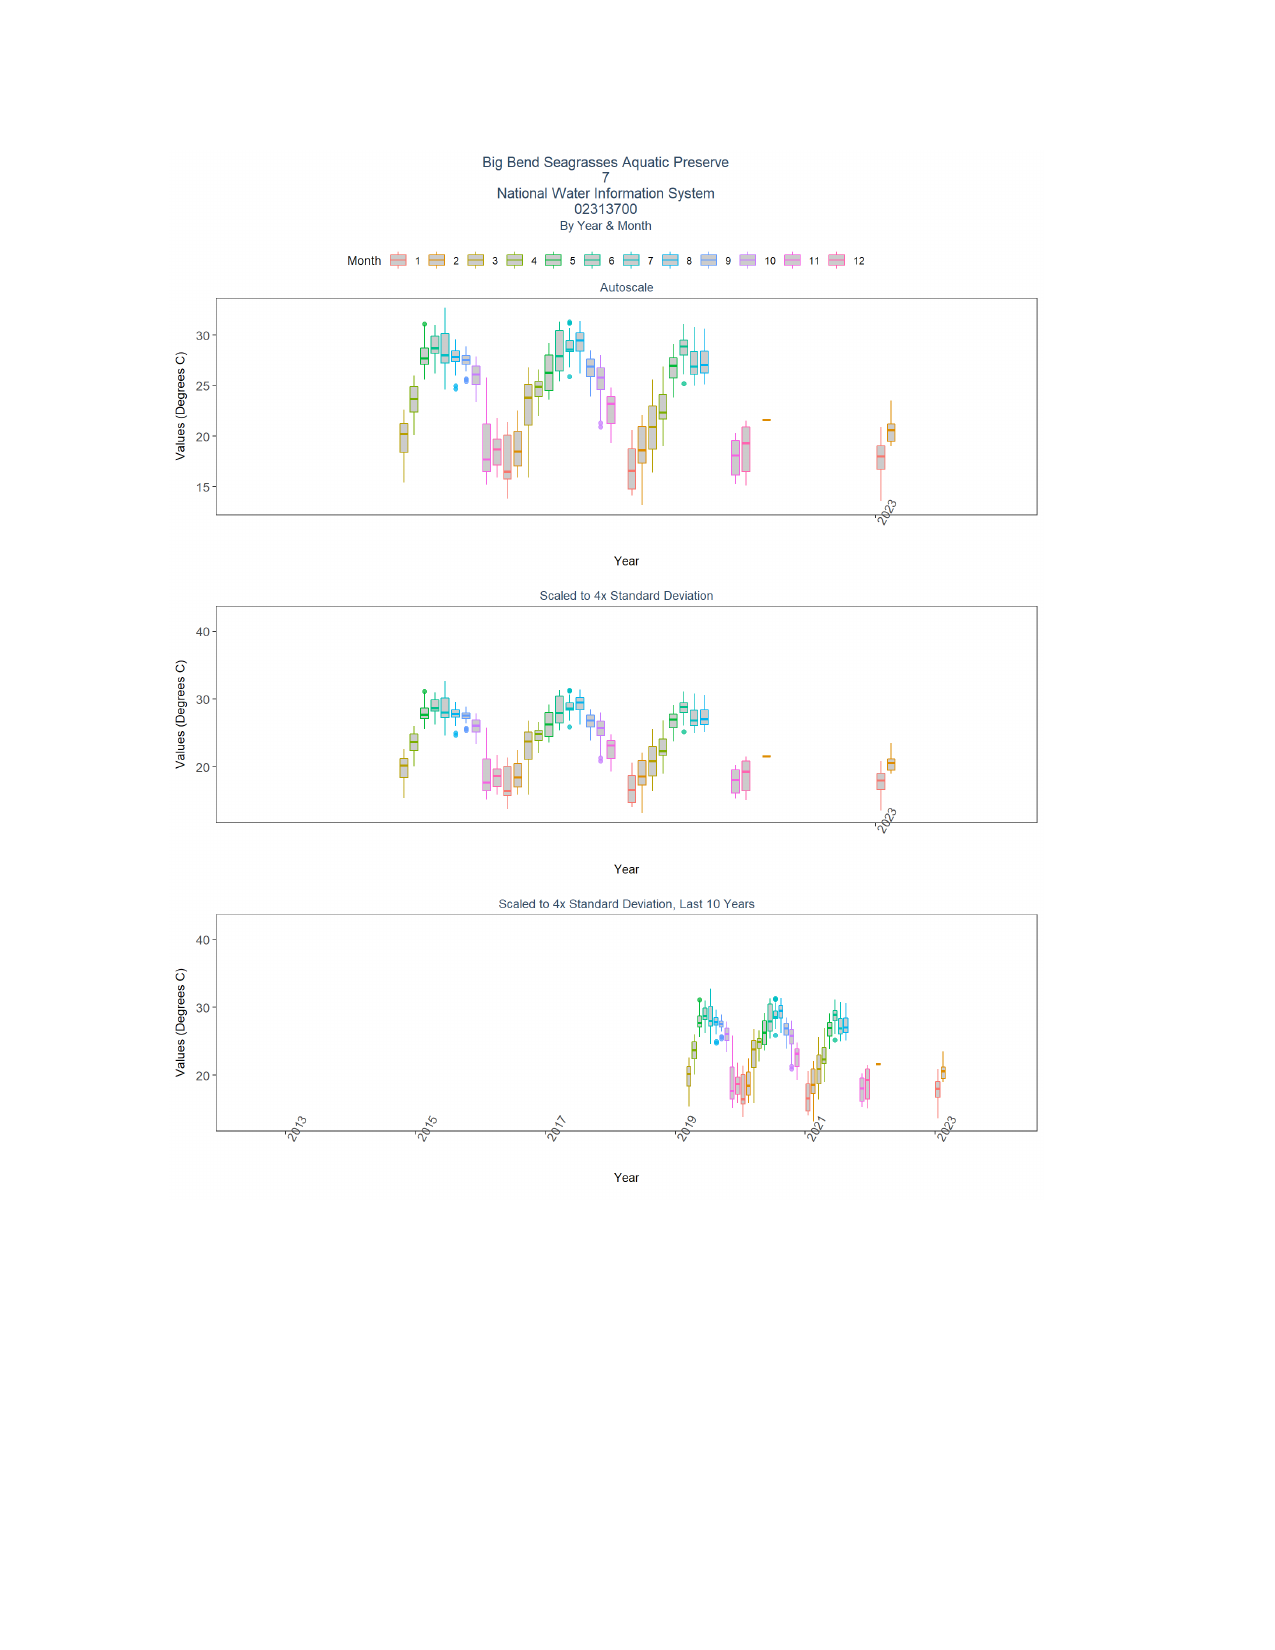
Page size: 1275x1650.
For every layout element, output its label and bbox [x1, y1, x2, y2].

picture [168, 150, 1044, 1200]
